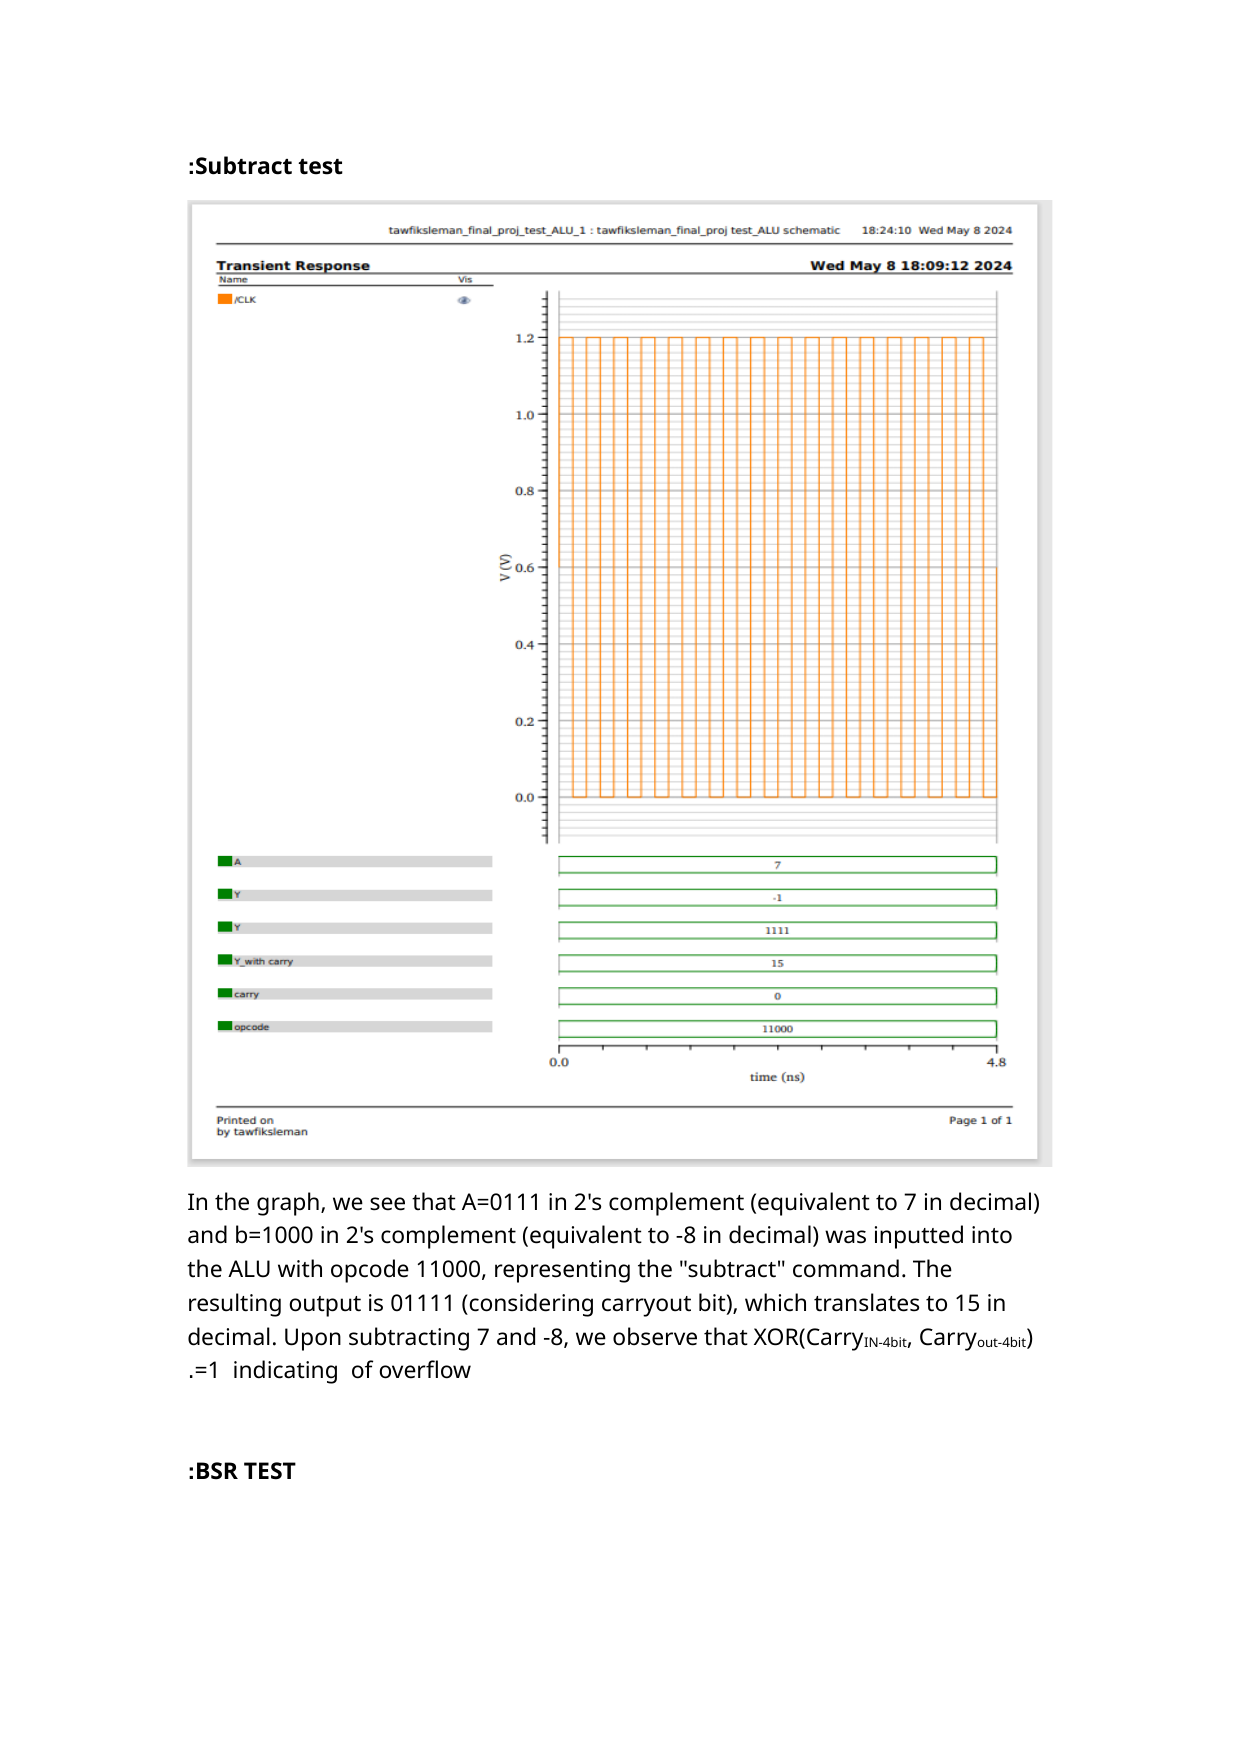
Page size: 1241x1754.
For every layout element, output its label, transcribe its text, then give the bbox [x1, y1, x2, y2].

picture [187, 200, 1053, 1167]
text Subtract test: [187, 150, 1053, 181]
text In the graph, we see that A=0111 in 2's complement (equivalent to 7 in decimal) and b=1000 in 2's complement (equivalent to -8 in decimal) was inputted into the ALU with opcode 11000, representing the "subtract" command. The resulting output is 01111 (considering carryout bit), which translates to 15 in decimal. Upon subtracting 7 and -8, we observe that XOR(CarryIN-4bit, Carryout-4bit) =1 indicating of overflow. [187, 1186, 1053, 1386]
text BSR TEST: [187, 1455, 1053, 1487]
